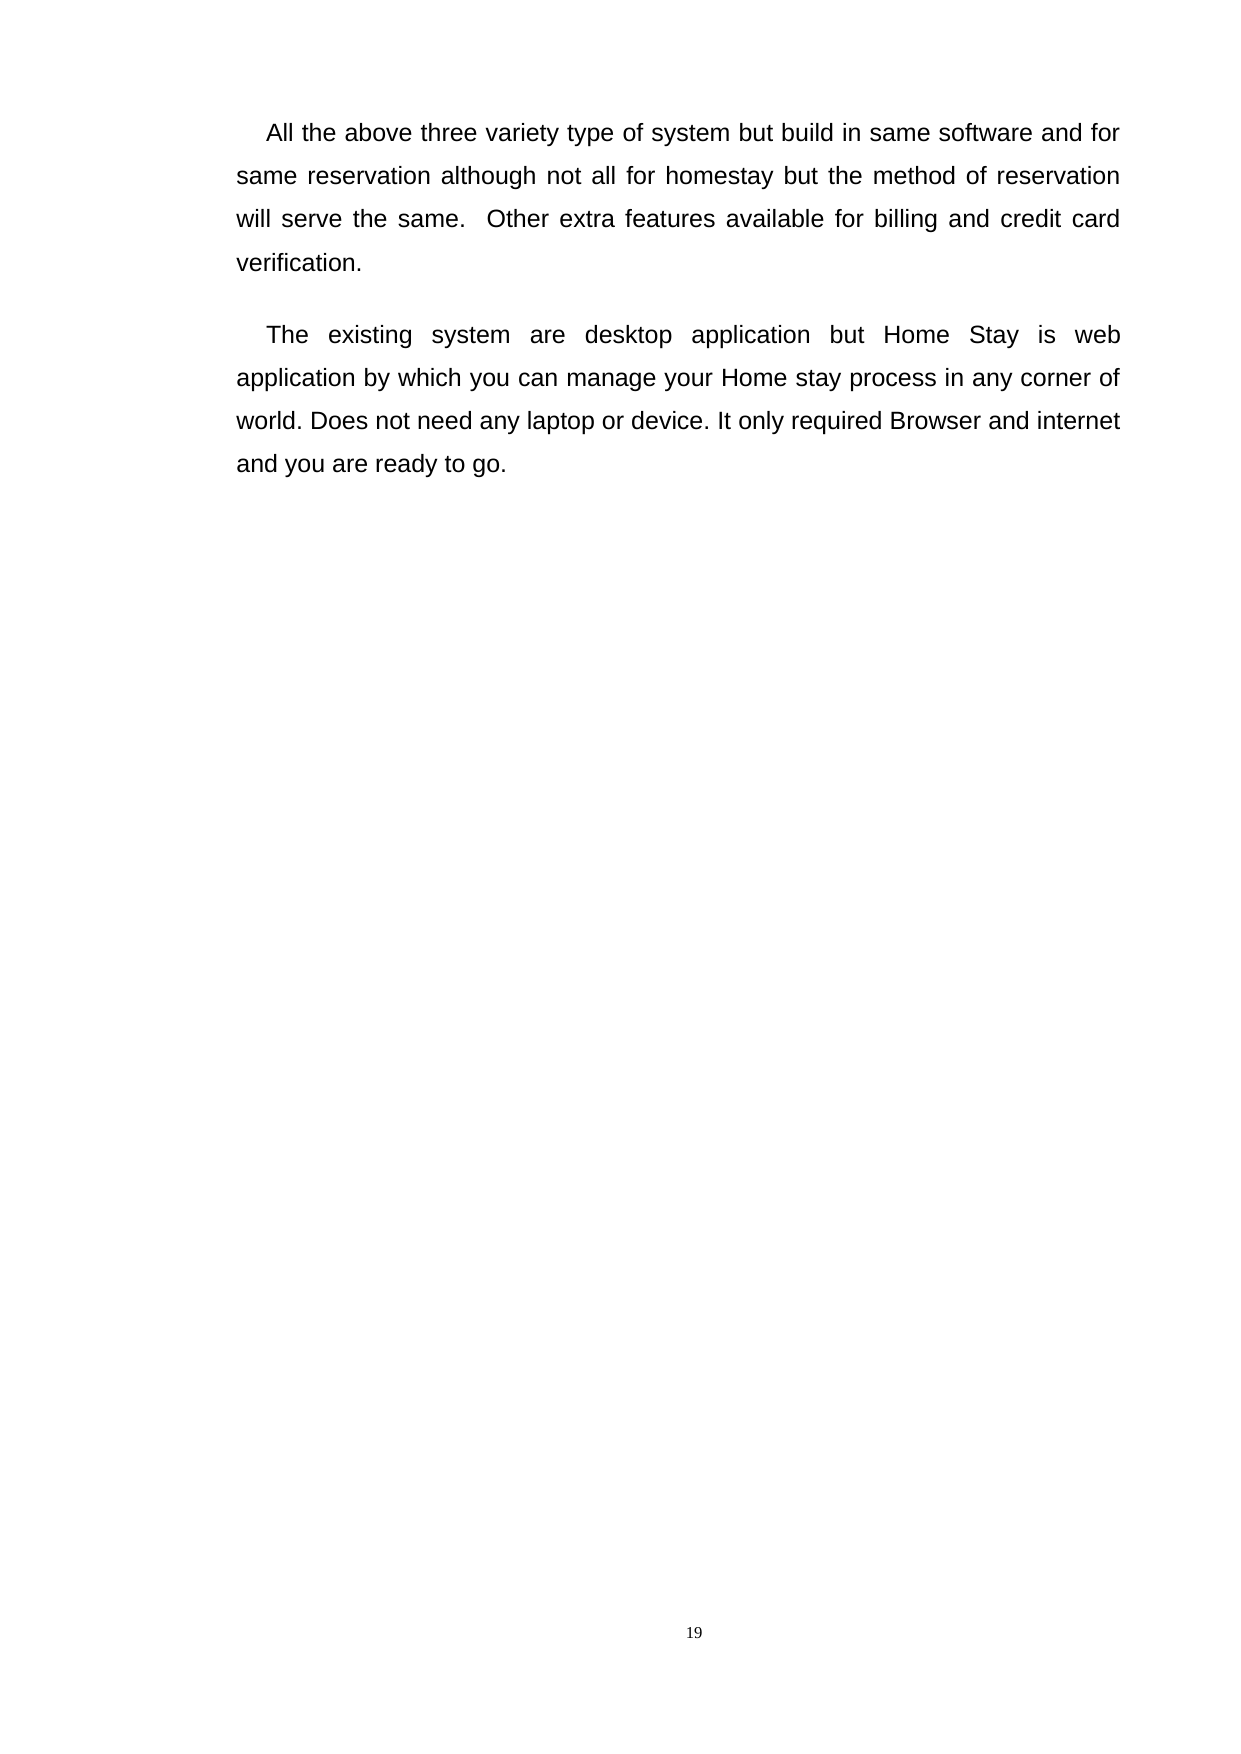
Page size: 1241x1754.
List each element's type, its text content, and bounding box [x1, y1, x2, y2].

text The existing system are desktop application but Home Stay is web application by which you can manage your Home stay process in any corner of world. Does not need any laptop or device. It only required Browser and internet and you are ready to go. [236, 320, 1122, 478]
text All the above three variety type of system but build in same software and for same reservation although not all for homestay but the method of reservation will serve the same. Other extra features available for billing and credit card verification. [236, 118, 1122, 276]
